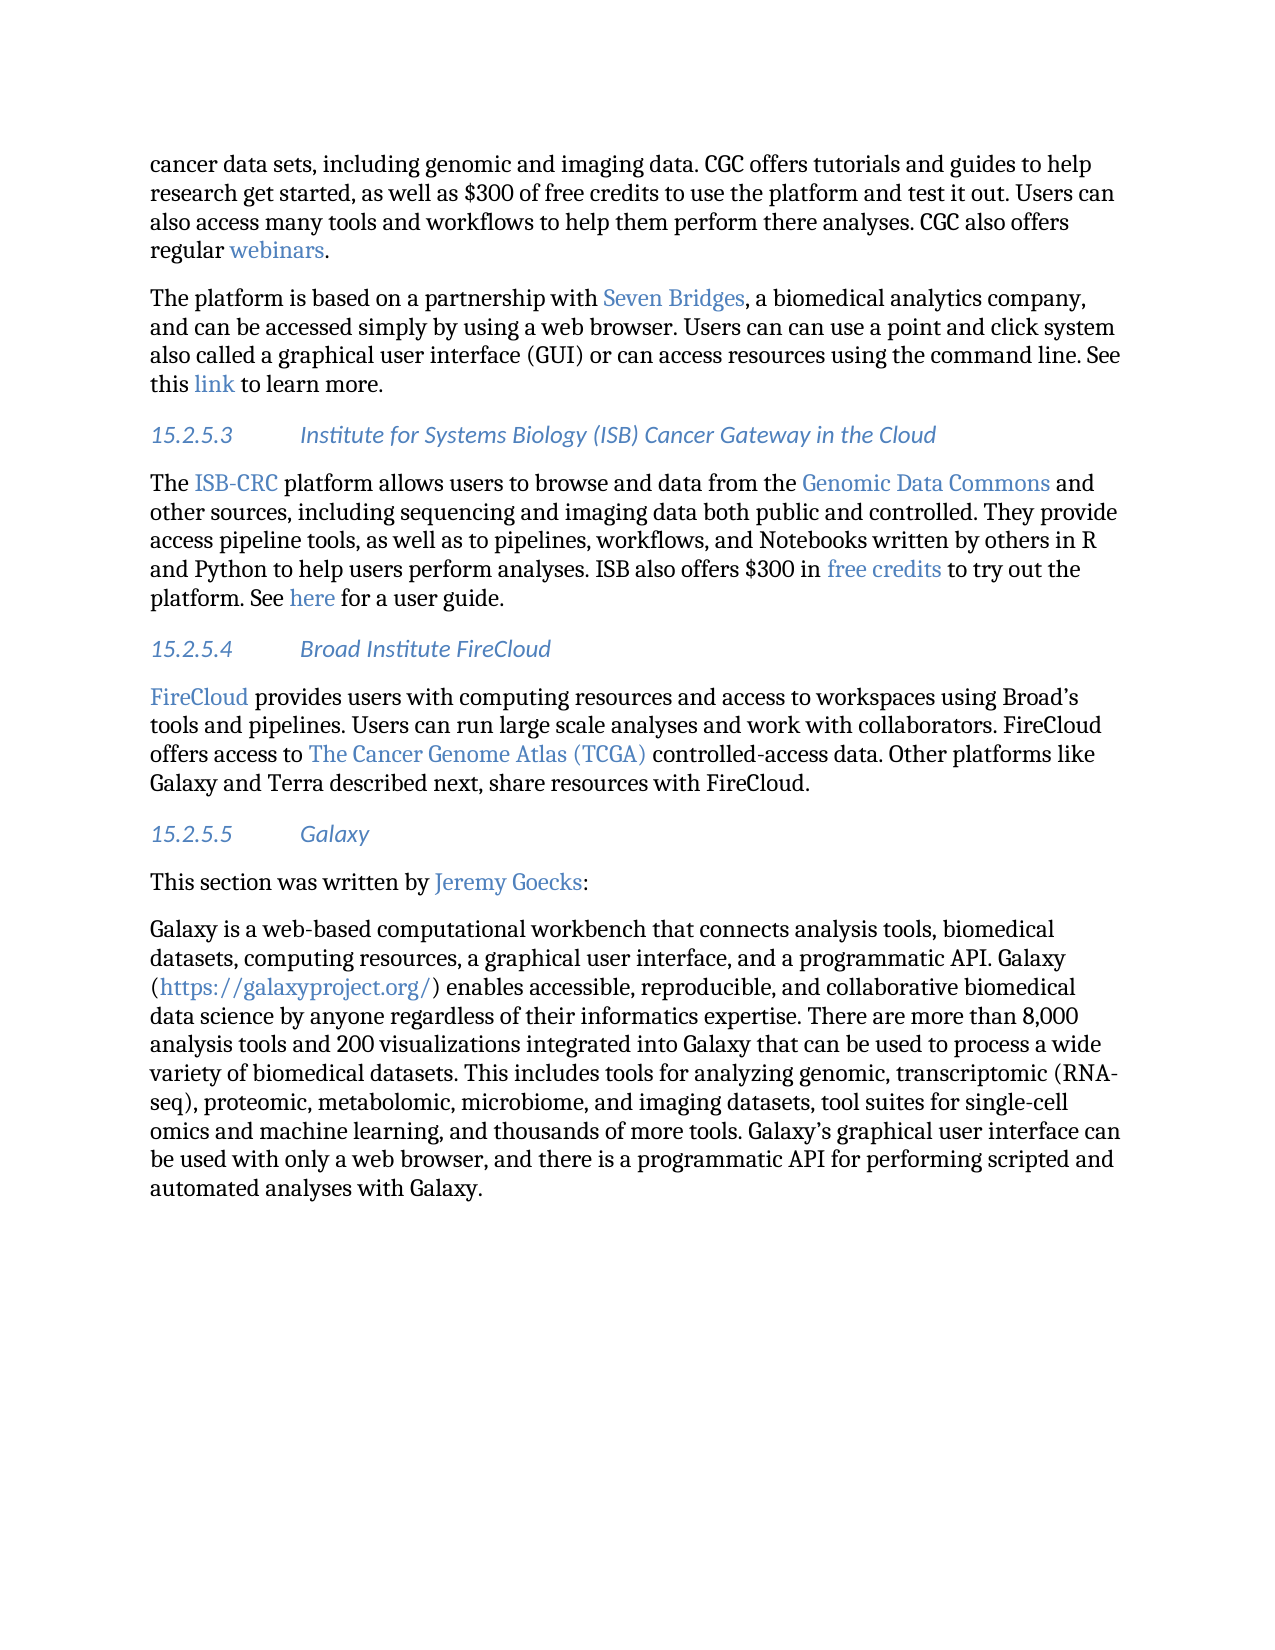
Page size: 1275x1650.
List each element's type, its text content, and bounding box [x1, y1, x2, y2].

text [150, 150, 1125, 265]
text The platform is based on a partnership with Seven Bridges, a biomedical analytics company, and can be accessed simply by using a web browser. Users can can use a point and click system also called a graphical user interface (GUI) or can access resources using the command line. See this link to learn more. [150, 284, 1125, 399]
subtitle 15.2.5.3 Institute for Systems Biology (ISB) Cancer Gateway in the Cloud [150, 419, 1125, 450]
text This section was written by Jeremy Goecks: [150, 868, 1125, 897]
subtitle 15.2.5.4 Broad Institute FireCloud [150, 633, 1125, 664]
text The ISB-CRC platform allows users to browse and data from the Genomic Data Commons and other sources, including sequencing and imaging data both public and controlled. They provide access pipeline tools, as well as to pipelines, workflows, and Notebooks written by others in R and Python to help users perform analyses. ISB also offers $300 in free credits to try out the platform. See here for a user guide. [150, 469, 1125, 613]
text FireCloud provides users with computing resources and access to workspaces using Broad’s tools and pipelines. Users can run large scale analyses and work with collaborators. FireCloud offers access to The Cancer Genome Atlas (TCGA) controlled-access data. Other platforms like Galaxy and Terra described next, share resources with FireCloud. [150, 683, 1125, 798]
subtitle 15.2.5.5 Galaxy [150, 818, 1125, 849]
text Galaxy is a web-based computational workbench that connects analysis tools, biomedical datasets, computing resources, a graphical user interface, and a programmatic API. Galaxy (https://galaxyproject.org/) enables accessible, reproducible, and collaborative biomedical data science by anyone regardless of their informatics expertise. There are more than 8,000 analysis tools and 200 visualizations integrated into Galaxy that can be used to process a wide variety of biomedical datasets. This includes tools for analyzing genomic, transcriptomic (RNA-seq), proteomic, metabolomic, microbiome, and imaging datasets, tool suites for single-cell omics and machine learning, and thousands of more tools. Galaxy’s graphical user interface can be used with only a web browser, and there is a programmatic API for performing scripted and automated analyses with Galaxy. [150, 915, 1125, 1203]
